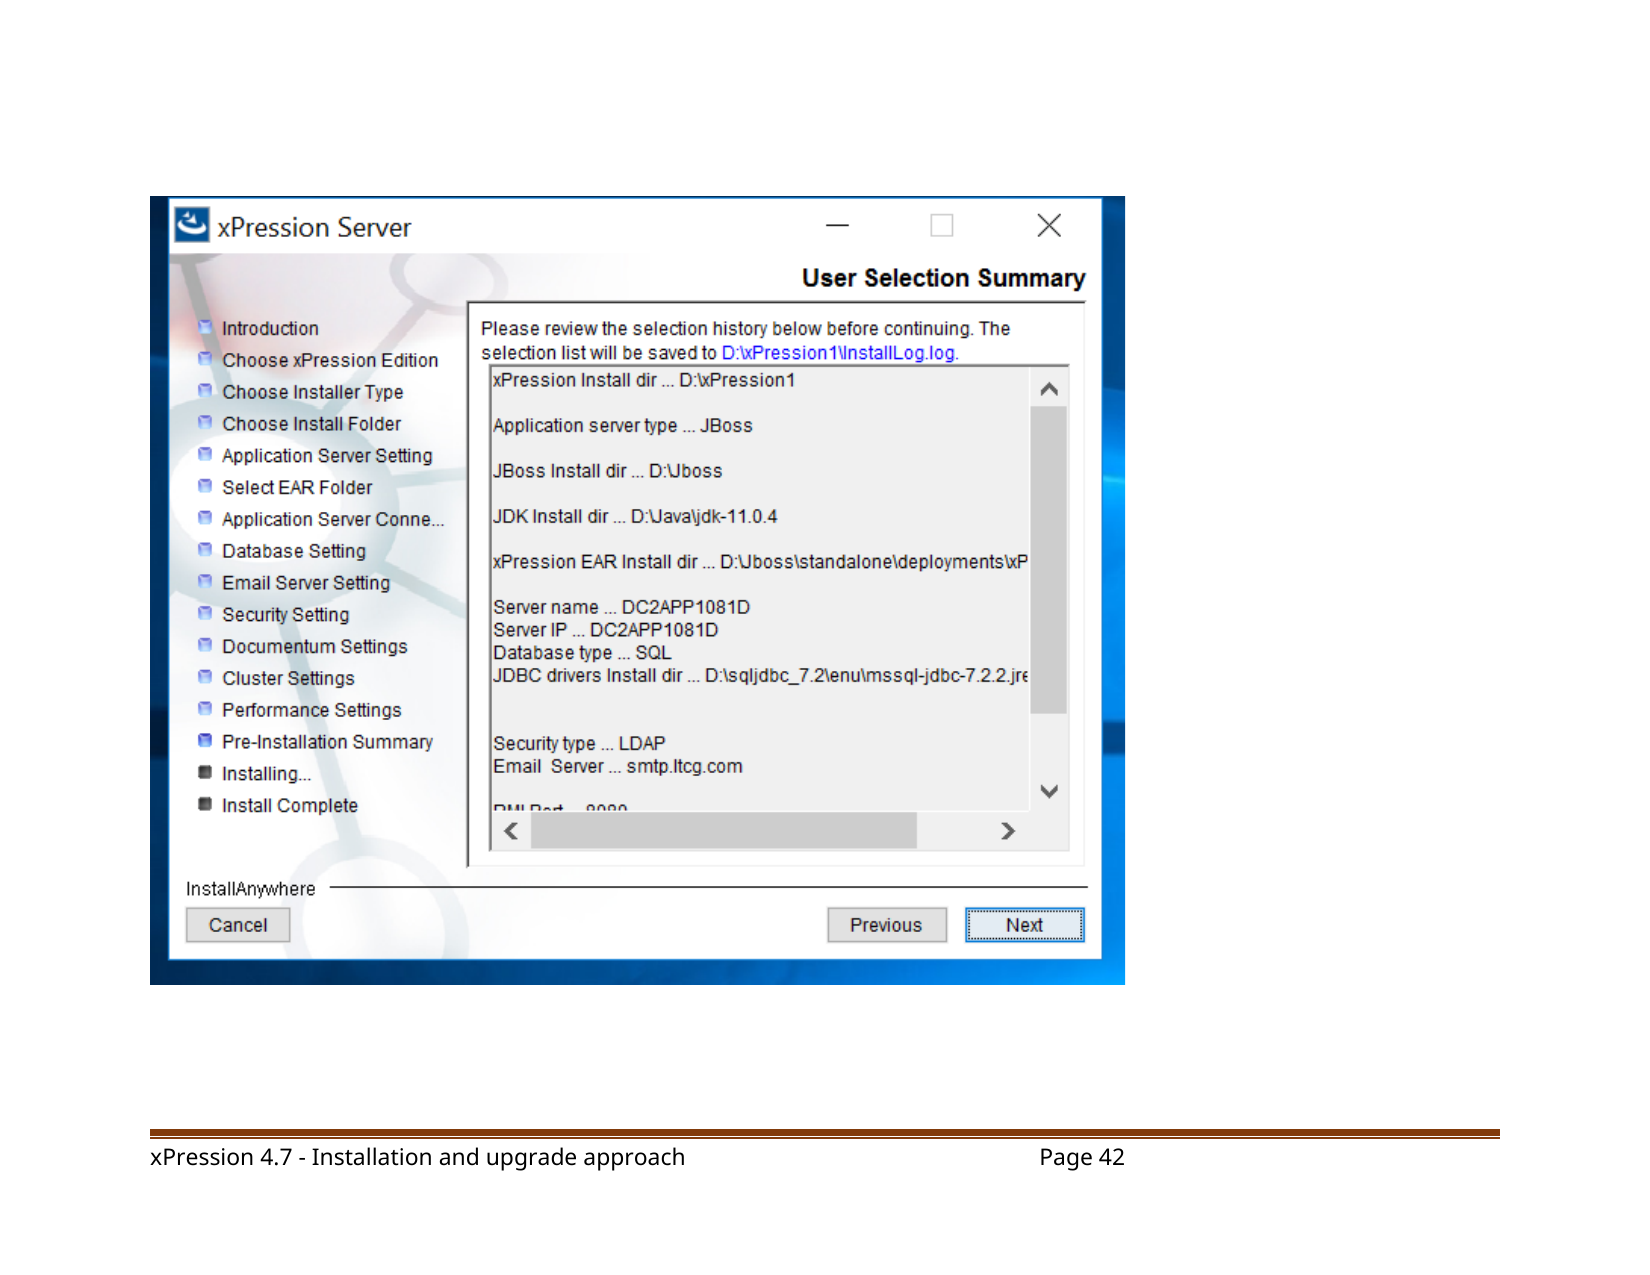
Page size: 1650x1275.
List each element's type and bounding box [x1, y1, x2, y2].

picture [150, 196, 1125, 985]
